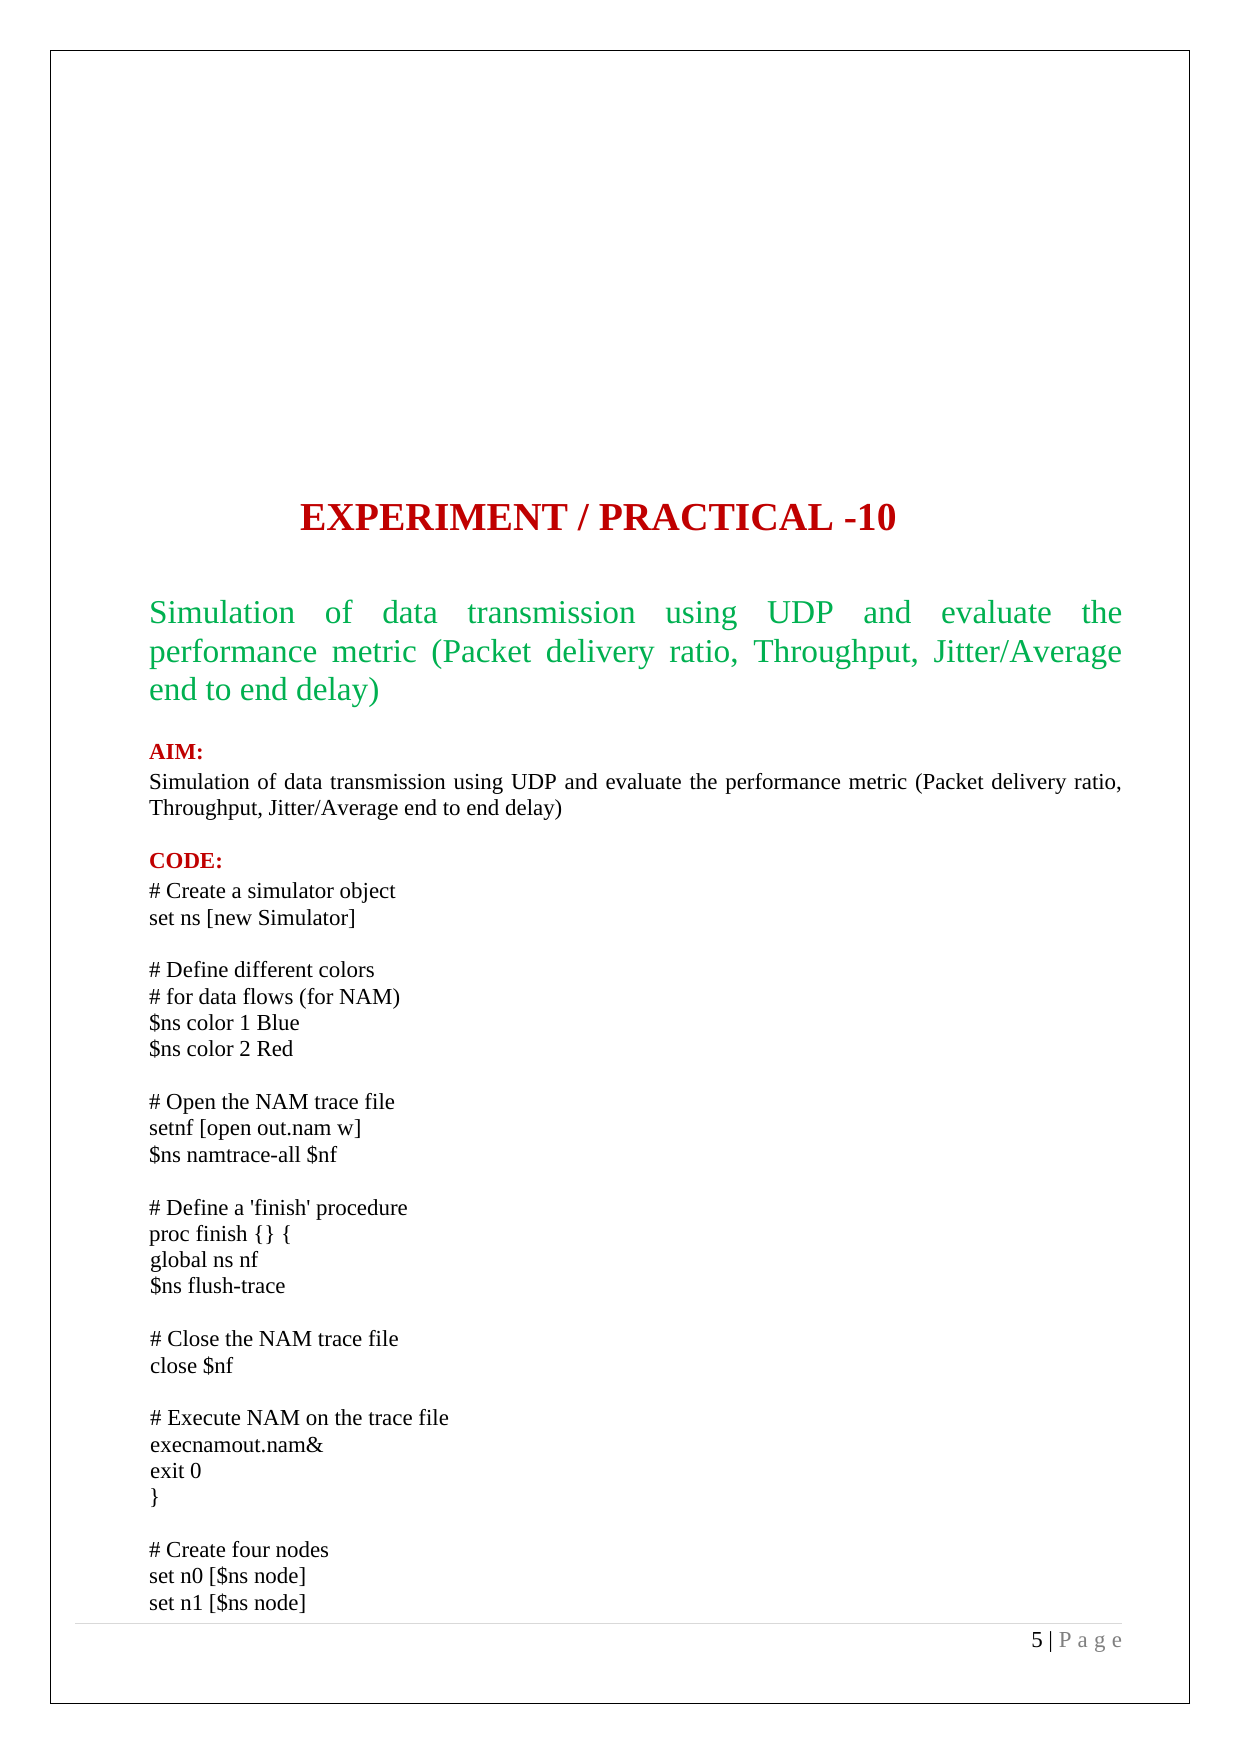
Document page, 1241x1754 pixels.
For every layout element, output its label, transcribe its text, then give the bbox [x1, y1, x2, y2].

text execnamout.nam& [149, 1431, 1122, 1457]
text exit 0 [149, 1457, 1122, 1483]
text AIM: [149, 738, 1122, 764]
text } [149, 1483, 1122, 1510]
text CODE: [149, 847, 1122, 873]
text # Define a 'finish' procedure [149, 1193, 1122, 1220]
text # Create four nodes [149, 1536, 1122, 1562]
text # Execute NAM on the trace file [149, 1404, 1122, 1431]
text $ns flush-trace [149, 1273, 1122, 1299]
text set ns [new Simulator] [149, 904, 1122, 930]
text # for data flows (for NAM) [149, 983, 1122, 1009]
text set n0 [$ns node] [149, 1562, 1122, 1589]
text $ns color 2 Red [149, 1035, 1122, 1062]
text set n1 [$ns node] [149, 1589, 1122, 1615]
text setnf [open out.nam w] [149, 1114, 1122, 1141]
text # Create a simulator object [149, 877, 1122, 904]
text proc finish {} { [149, 1220, 1122, 1246]
text close $nf [149, 1352, 1122, 1378]
text $ns namtrace-all $nf [149, 1141, 1122, 1167]
text # Open the NAM trace file [149, 1088, 1122, 1114]
text # Close the NAM trace file [149, 1325, 1122, 1352]
text $ns color 1 Blue [149, 1009, 1122, 1035]
text global ns nf [149, 1246, 1122, 1273]
text Simulation of data transmission using UDP and evaluate the performance metric (Packet delivery ratio, Throughput, Jitter/Average end to end delay) [149, 768, 1123, 821]
text Simulation of data transmission using UDP and evaluate the performance metric (Packet delivery ratio, Throughput, Jitter/Average end to end delay) [149, 593, 1123, 708]
text EXPERIMENT / PRACTICAL -10 [75, 493, 1122, 539]
text # Define different colors [149, 956, 1122, 983]
